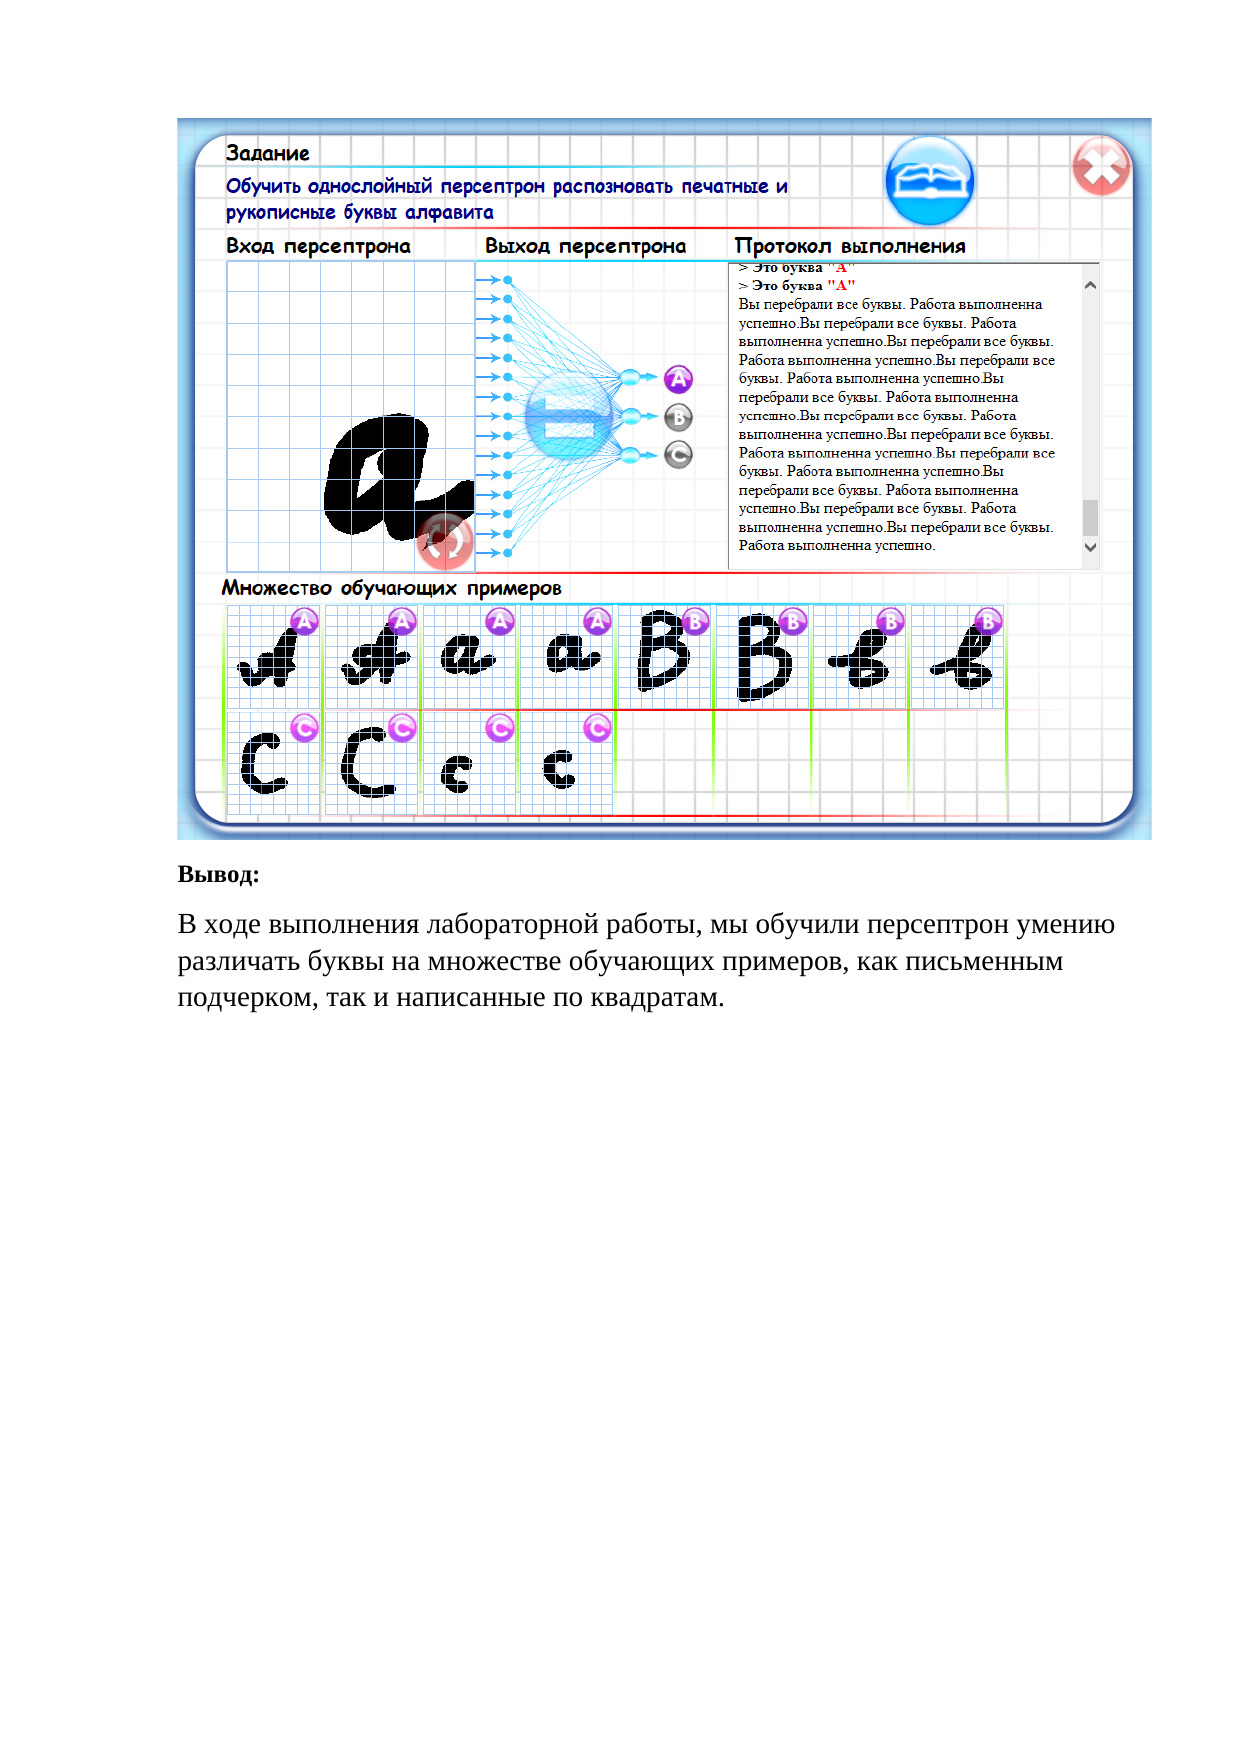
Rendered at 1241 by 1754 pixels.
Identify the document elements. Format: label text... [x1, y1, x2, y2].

picture [177, 118, 1152, 840]
text В ходе выполнения лабораторной работы, мы обучили персептрон умению различать буквы на множестве обучающих примеров, как письменным подчерком, так и написанные по квадратам. [177, 907, 1152, 1012]
text Вывод: [177, 859, 1152, 888]
